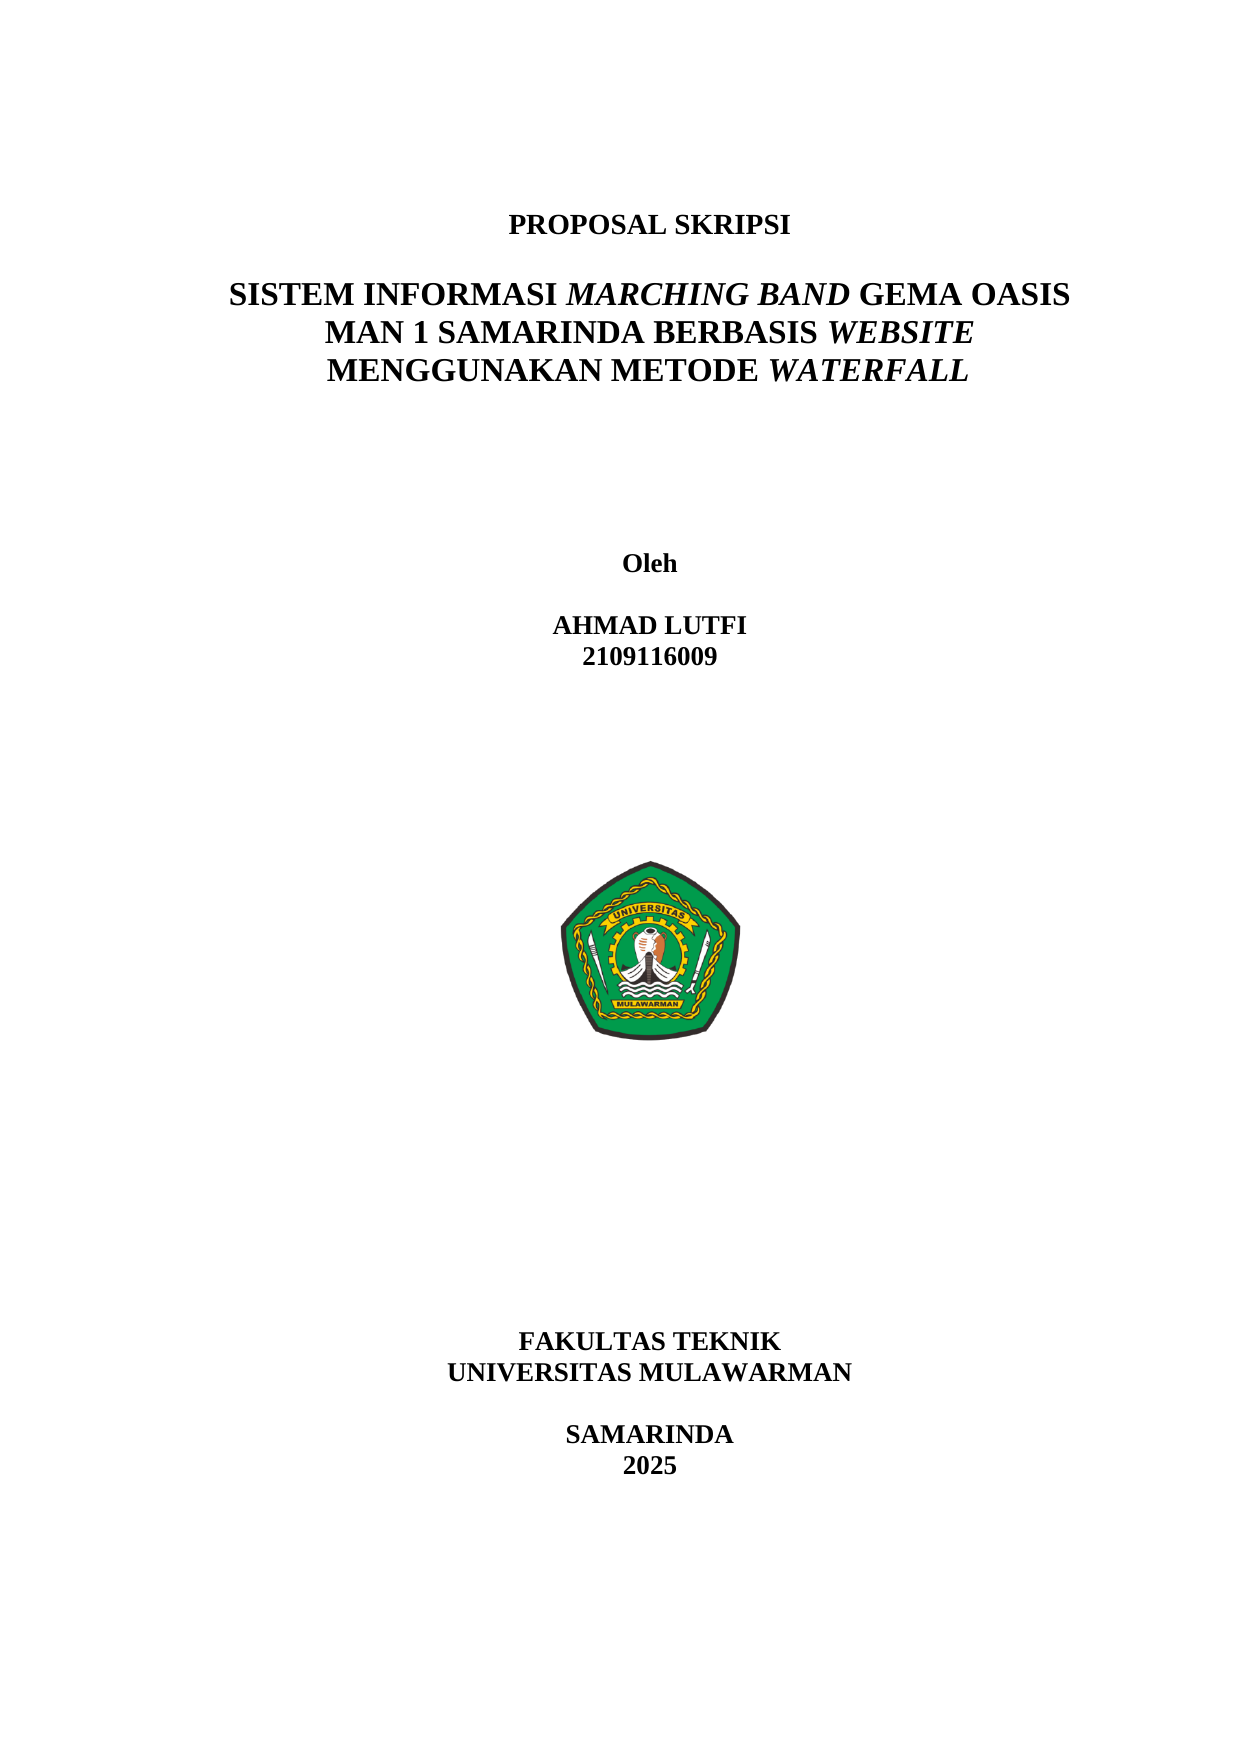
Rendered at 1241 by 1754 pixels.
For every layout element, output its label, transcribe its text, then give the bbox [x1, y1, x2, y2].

text AHMAD LUTFI [207, 609, 1092, 640]
text PROPOSAL SKRIPSI [207, 207, 1092, 240]
text 2025 [207, 1449, 1092, 1480]
text 2109116009 [207, 640, 1092, 672]
text SAMARINDA [207, 1418, 1092, 1449]
text SISTEM INFORMASI MARCHING BAND GEMA OASIS MAN 1 SAMARINDA BERBASIS WEBSITE MENGGUNAKAN METODE WATERFALL [207, 274, 1092, 389]
text Oleh [207, 547, 1092, 578]
text FAKULTAS TEKNIK [207, 1325, 1092, 1356]
text UNIVERSITAS MULAWARMAN [207, 1356, 1092, 1387]
picture [556, 858, 743, 1045]
